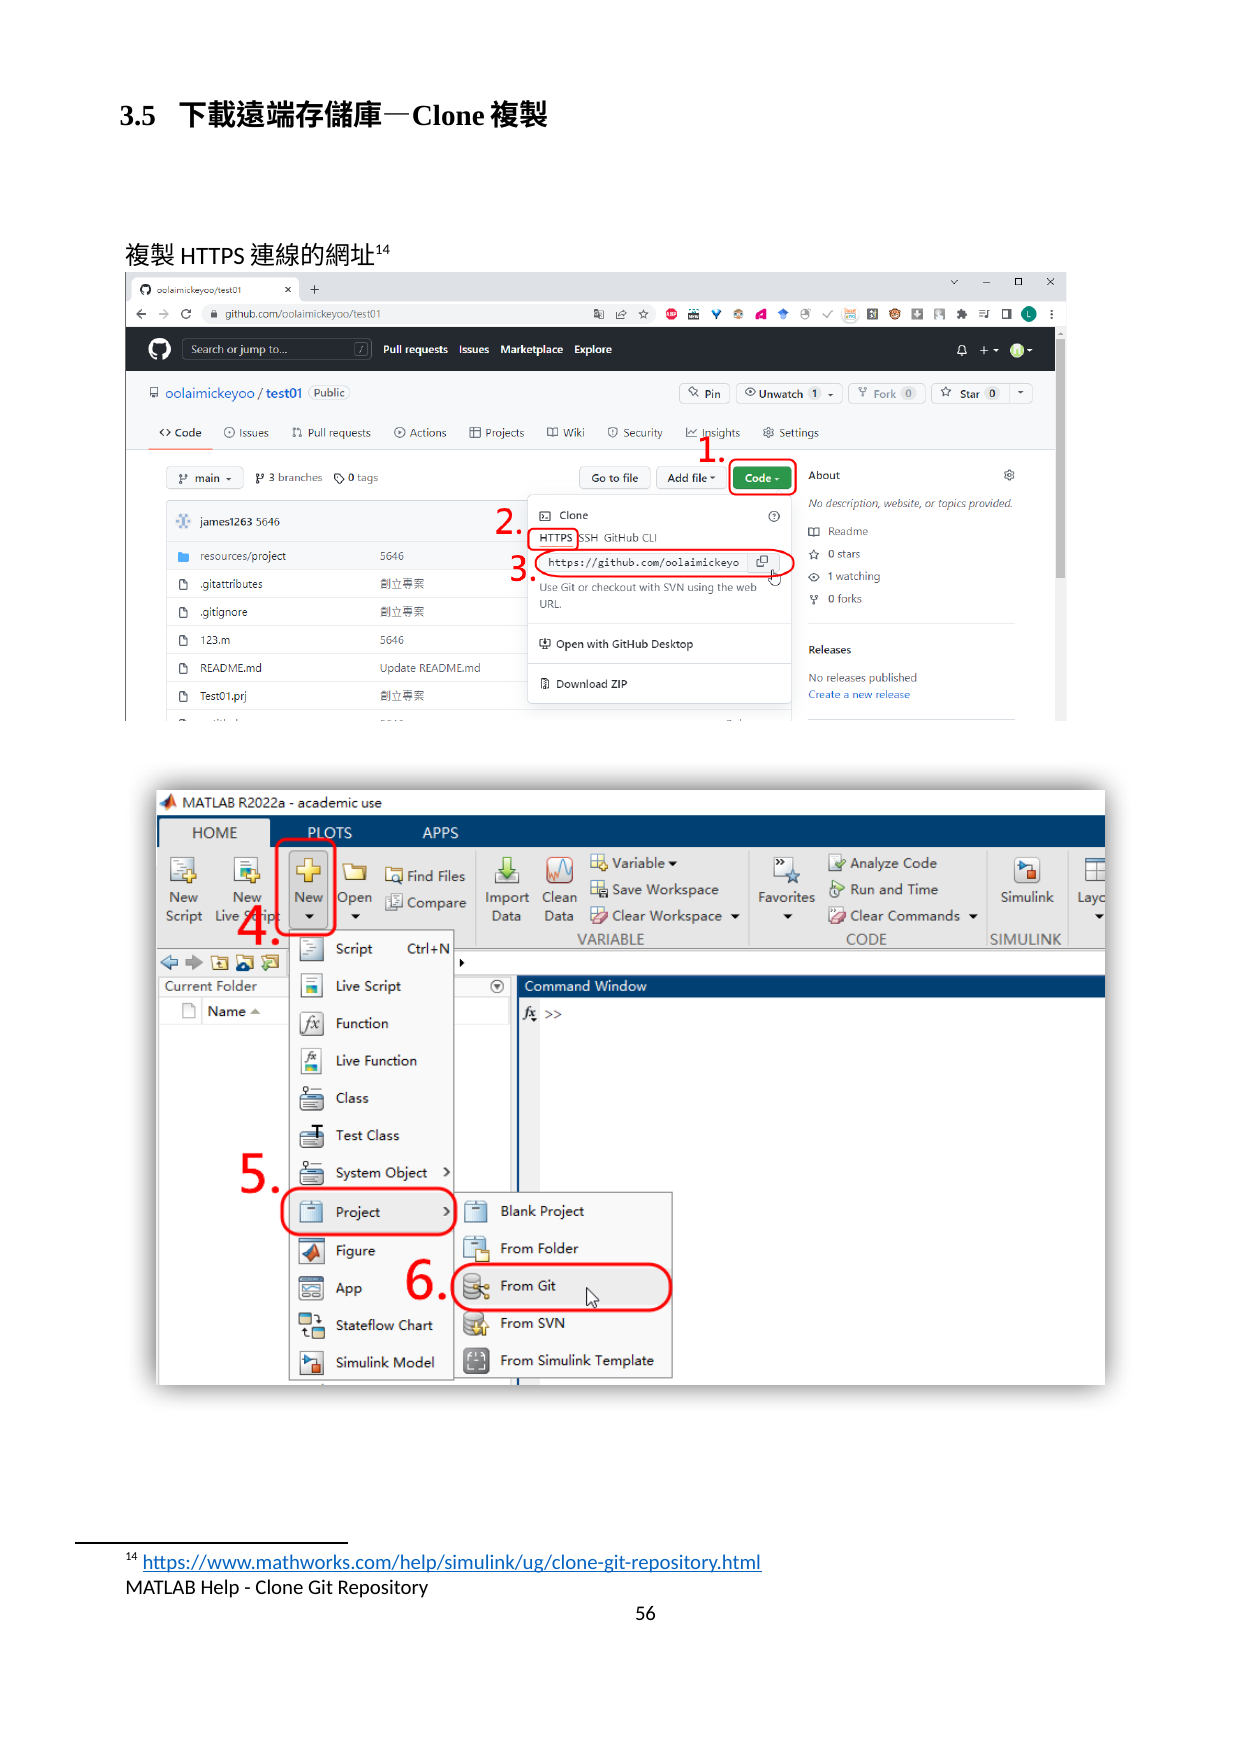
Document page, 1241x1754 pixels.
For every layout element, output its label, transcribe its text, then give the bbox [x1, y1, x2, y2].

text 複製HTTPS連線的網址 [75, 234, 1165, 272]
picture [156, 790, 1105, 1385]
picture [125, 272, 1067, 721]
subtitle 下載遠端存儲庫—Clone複製 [119, 75, 1165, 150]
